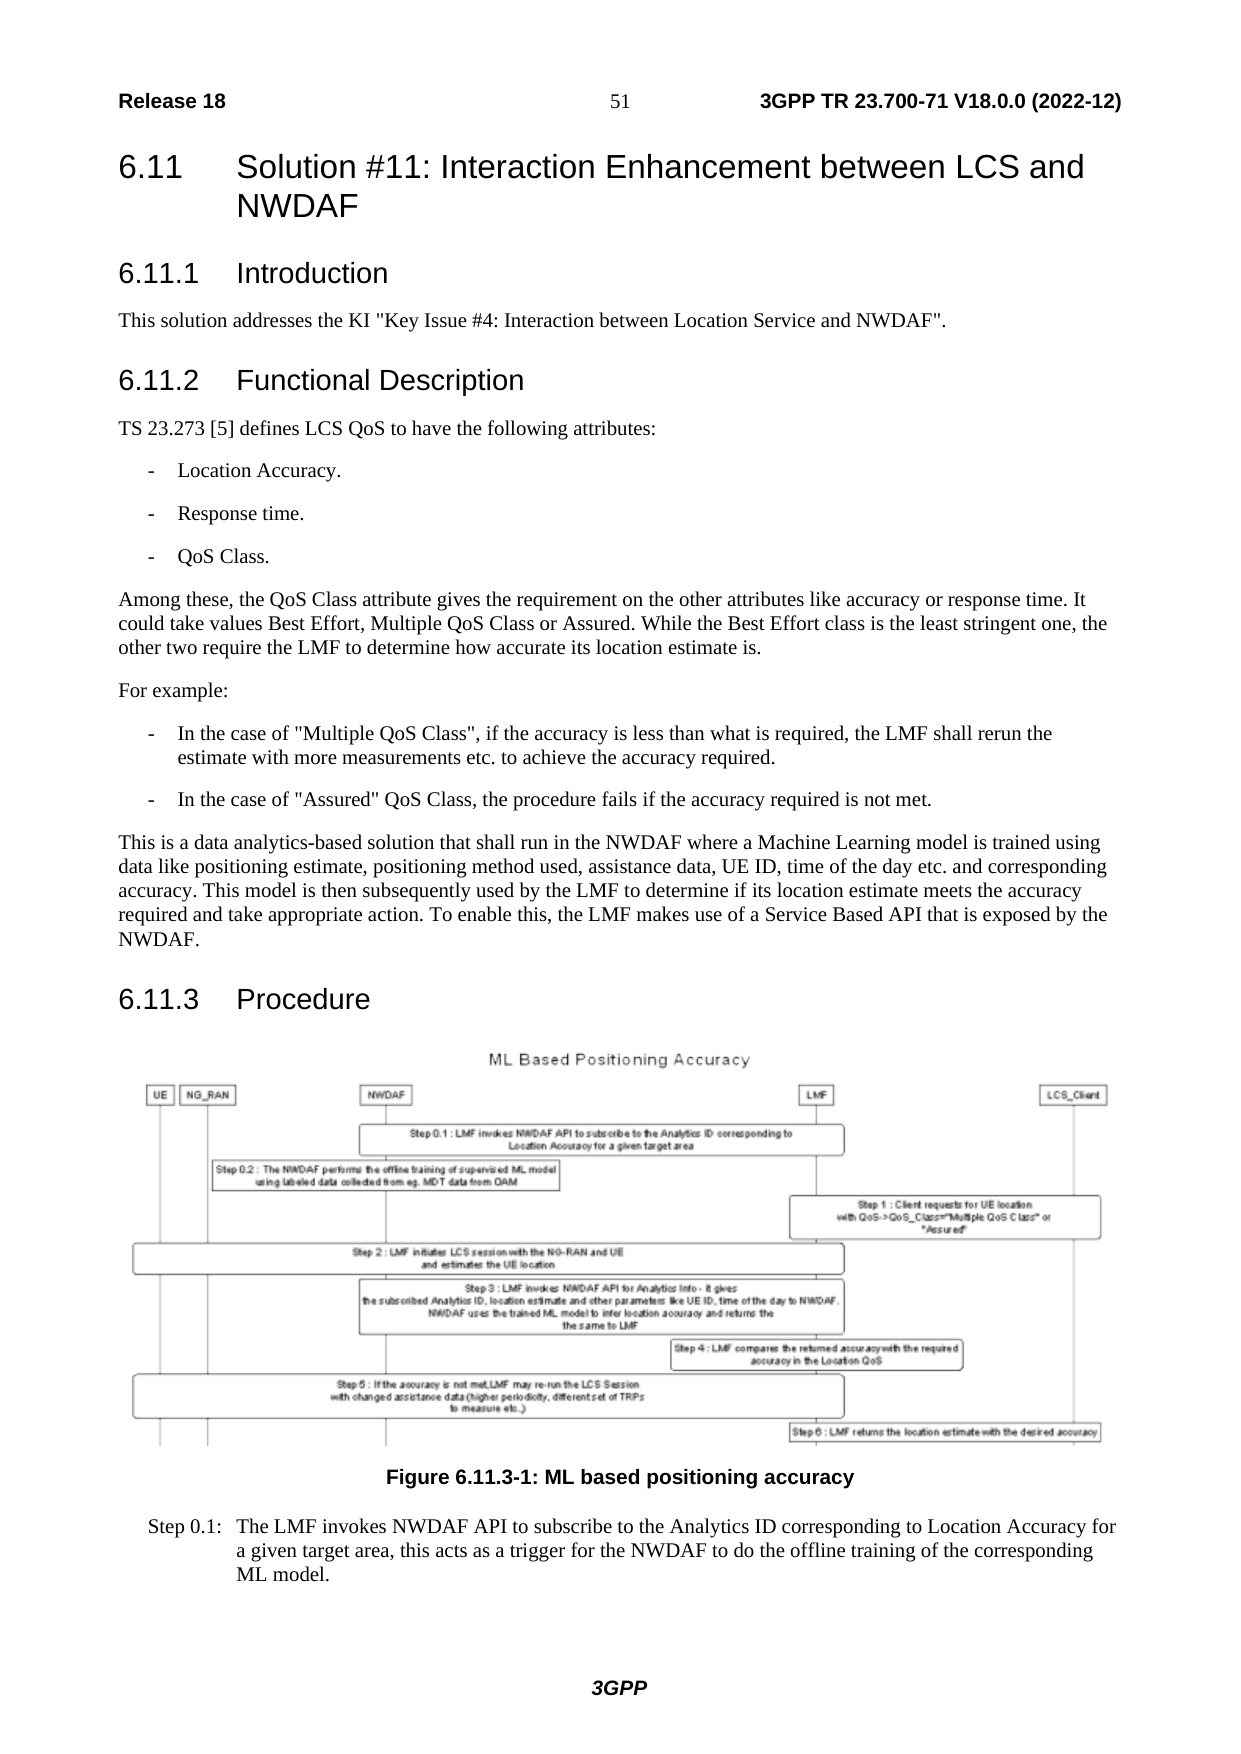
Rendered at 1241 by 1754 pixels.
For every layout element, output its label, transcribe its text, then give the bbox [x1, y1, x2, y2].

text This is a data analytics-based solution that shall run in the NWDAF where a Machine Learning model is trained using data like positioning estimate, positioning method used, assistance data, UE ID, time of the day etc. and corresponding accuracy. This model is then subsequently used by the LMF to determine if its location estimate meets the accuracy required and take appropriate action. To enable this, the LMF makes use of a Service Based API that is exposed by the NWDAF. [118, 830, 1122, 951]
text TS 23.273 [5] defines LCS QoS to have the following attributes: [118, 416, 1122, 439]
subtitle 6.11.2 Functional Description [118, 363, 1122, 397]
text - Response time. [148, 501, 1122, 525]
text Figure 6.11.3-1: ML based positioning accuracy [118, 1465, 1122, 1489]
subtitle 6.11.3 Procedure [118, 982, 1122, 1015]
text This solution addresses the KI "Key Issue #4: Interaction between Location Service and NWDAF". [118, 308, 1122, 332]
subtitle 6.11.1 Introduction [118, 256, 1122, 289]
text - Location Accuracy. [148, 458, 1122, 482]
text Among these, the QoS Class attribute gives the requirement on the other attributes like accuracy or response time. It could take values Best Effort, Multiple QoS Class or Assured. While the Best Effort class is the least stringent one, the other two require the LMF to determine how accurate its location estimate is. [118, 587, 1122, 659]
subtitle 6.11 Solution #11: Interaction Enhancement between LCS and NWDAF [118, 147, 1122, 224]
text - In the case of "Multiple QoS Class", if the accuracy is less than what is required, the LMF shall rerun the estimate with more measurements etc. to achieve the accuracy required. [148, 721, 1122, 769]
text For example: [118, 678, 1122, 702]
text - QoS Class. [148, 544, 1122, 568]
text - In the case of "Assured" QoS Class, the procedure fails if the accuracy required is not met. [148, 787, 1122, 811]
text Step 0.1: The LMF invokes NWDAF API to subscribe to the Analytics ID corresponding to Location Accuracy for a given target area, this acts as a trigger for the NWDAF to do the offline training of the corresponding ML model. [148, 1514, 1122, 1586]
